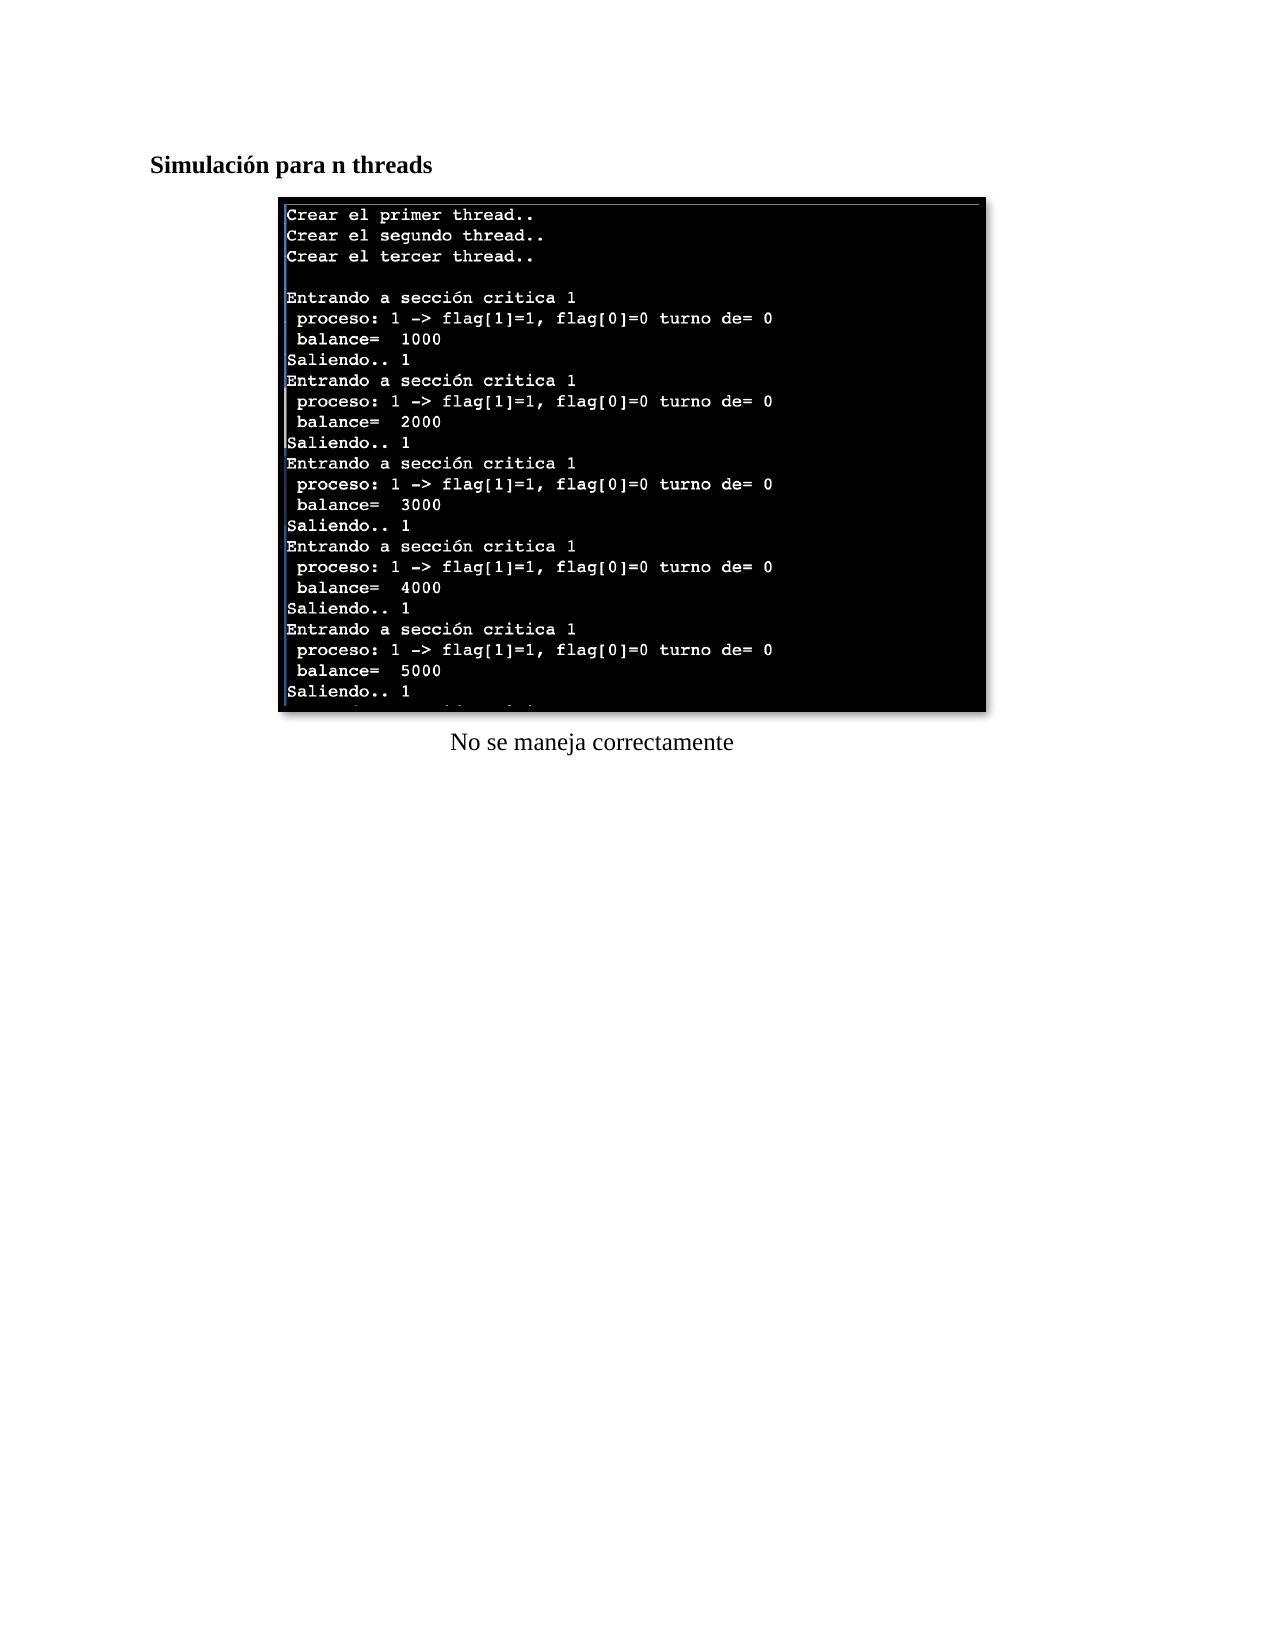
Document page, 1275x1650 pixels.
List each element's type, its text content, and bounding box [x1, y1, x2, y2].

picture [284, 204, 979, 706]
text Simulación para n threads [150, 150, 1125, 179]
text No se maneja correctamente [375, 727, 1125, 755]
